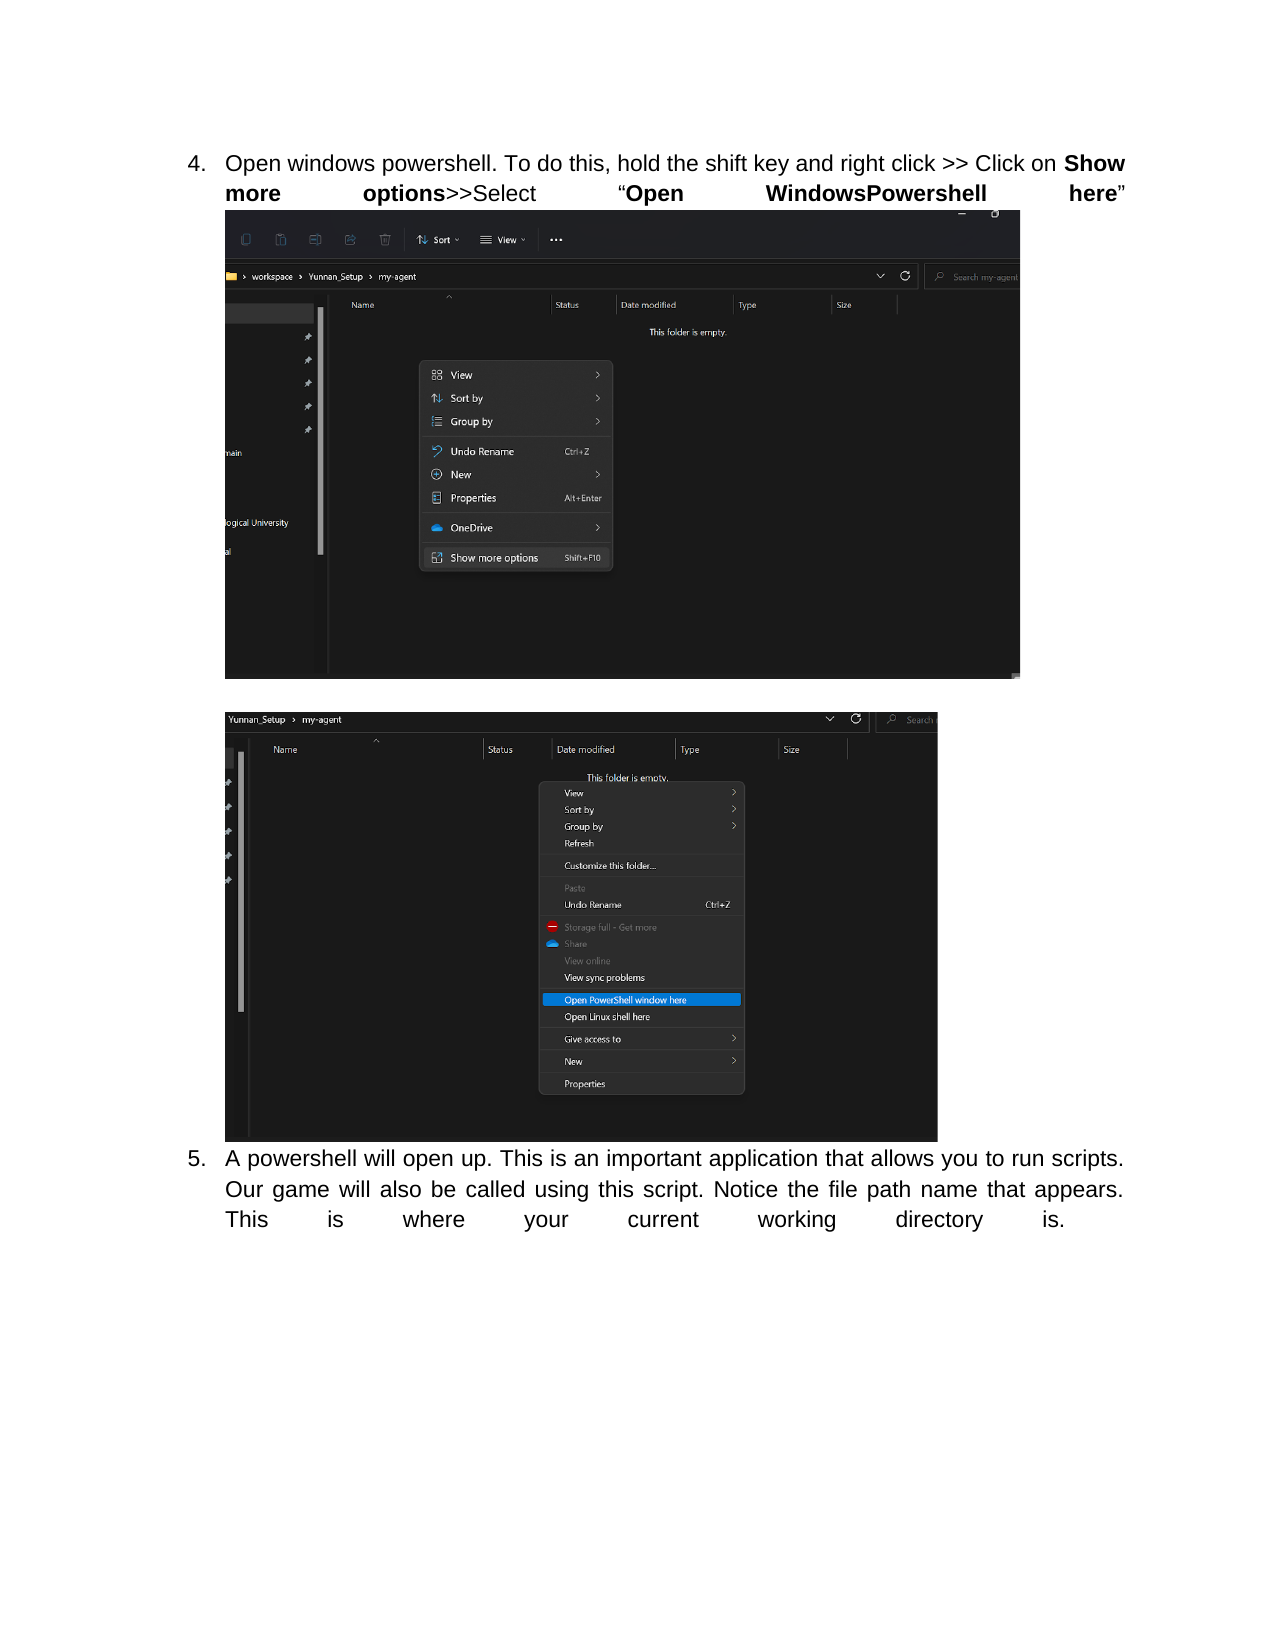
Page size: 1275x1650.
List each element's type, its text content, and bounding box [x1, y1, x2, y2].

picture [225, 712, 938, 1142]
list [187, 1145, 1125, 1262]
picture [225, 210, 1021, 679]
